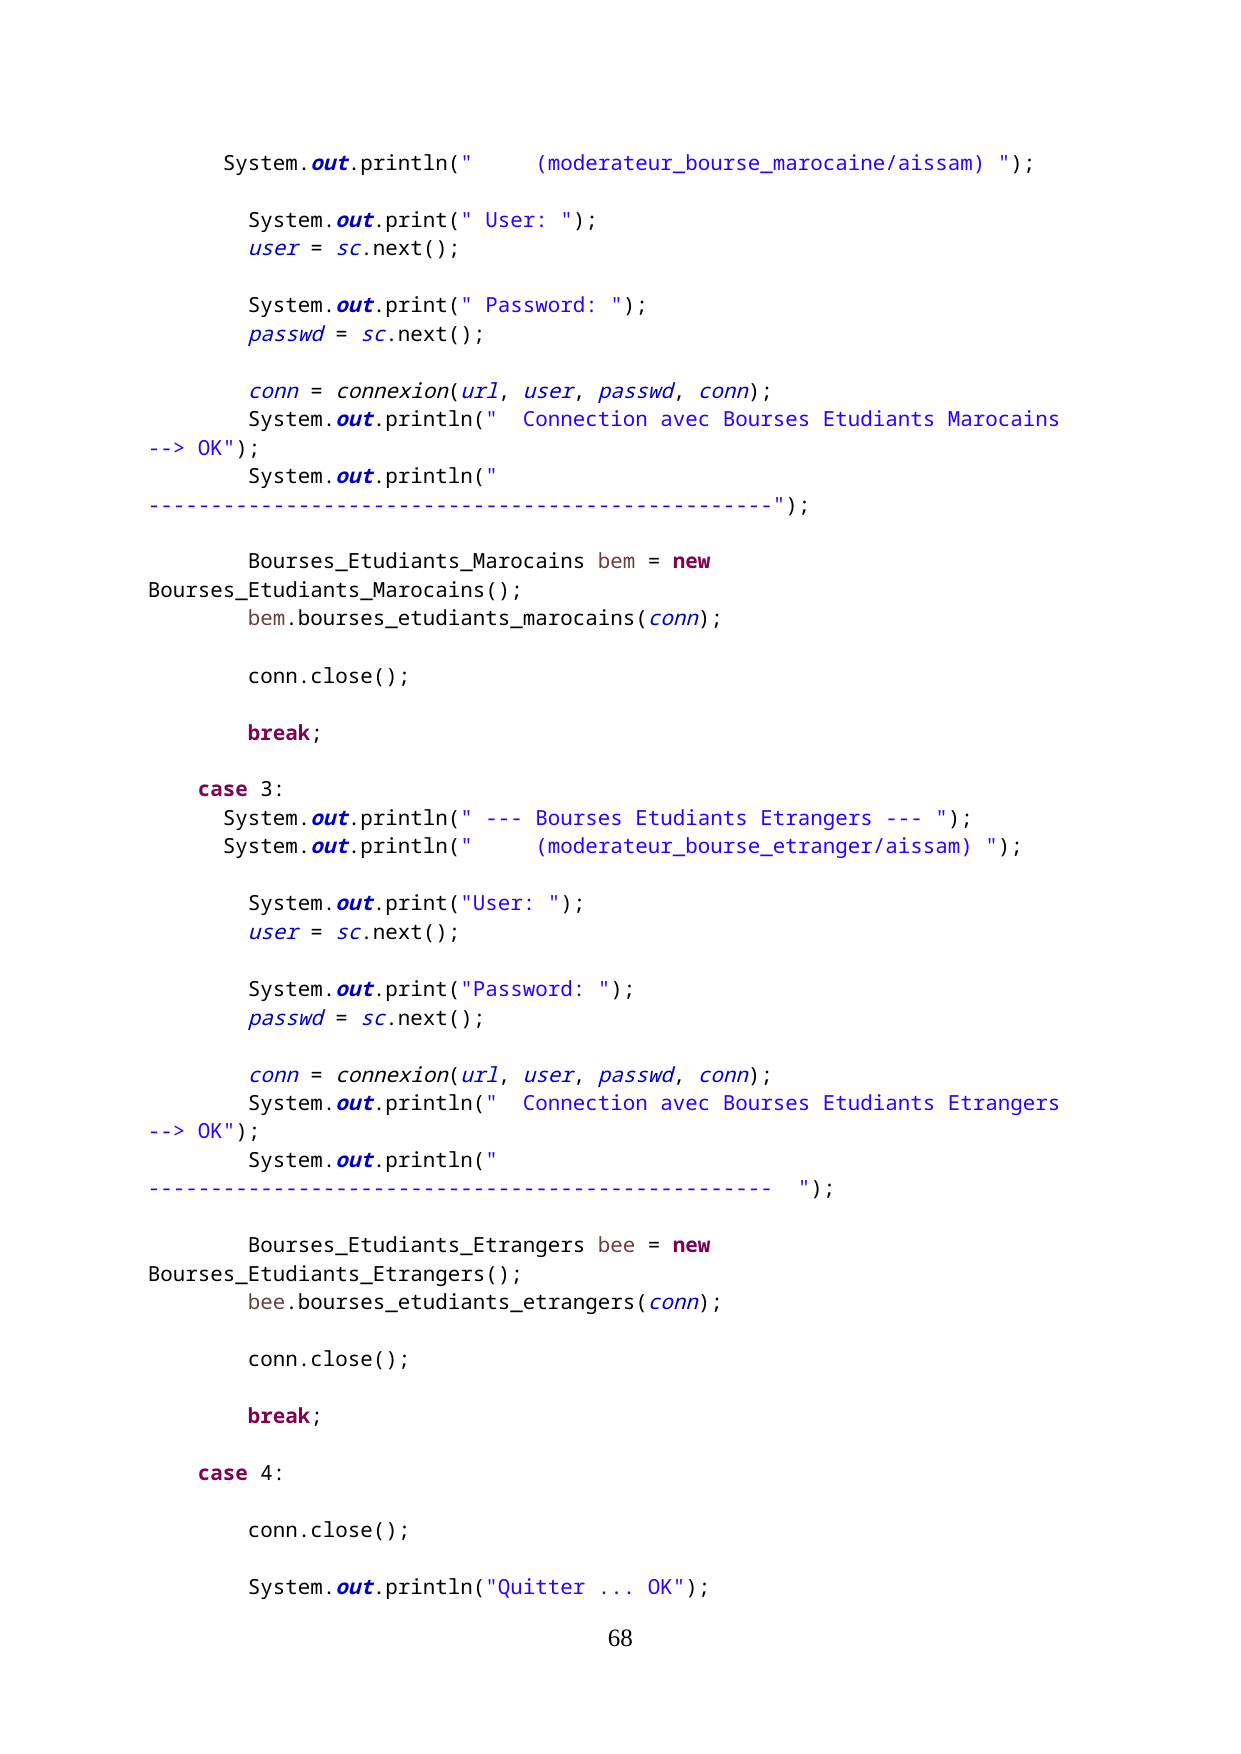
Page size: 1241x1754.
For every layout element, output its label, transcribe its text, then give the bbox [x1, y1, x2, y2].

text System.out.print(" Password: "); [148, 290, 1093, 319]
text System.out.println(" --- Bourses Etudiants Etrangers --- "); [148, 803, 1093, 831]
text Bourses_Etudiants_Etrangers bee = new Bourses_Etudiants_Etrangers(); [148, 1230, 1093, 1287]
text conn = connexion(url, user, passwd, conn); [148, 376, 1093, 404]
text user = sc.next(); [148, 917, 1093, 945]
text break; [148, 1401, 1093, 1430]
text System.out.println(" Connection avec Bourses Etudiants Etrangers --> OK"); [148, 1088, 1093, 1145]
text bee.bourses_etudiants_etrangers(conn); [148, 1287, 1093, 1316]
text System.out.println(" (moderateur_bourse_marocaine/aissam) "); [148, 148, 1093, 176]
text case 3: [148, 774, 1093, 803]
text bem.bourses_etudiants_marocains(conn); [148, 603, 1093, 632]
text System.out.print(" User: "); [148, 205, 1093, 233]
text System.out.println("Quitter ... OK"); [148, 1572, 1093, 1601]
text System.out.println(" --------------------------------------------------"); [148, 461, 1093, 518]
text passwd = sc.next(); [148, 319, 1093, 347]
text System.out.print("Password: "); [148, 974, 1093, 1003]
text System.out.println(" (moderateur_bourse_etranger/aissam) "); [148, 831, 1093, 860]
text System.out.print("User: "); [148, 888, 1093, 917]
text break; [148, 718, 1093, 746]
text conn = connexion(url, user, passwd, conn); [148, 1060, 1093, 1088]
text conn.close(); [148, 1344, 1093, 1373]
text passwd = sc.next(); [148, 1003, 1093, 1031]
text case 4: [148, 1458, 1093, 1487]
text conn.close(); [148, 1515, 1093, 1544]
text Bourses_Etudiants_Marocains bem = new Bourses_Etudiants_Marocains(); [148, 547, 1093, 603]
text System.out.println(" Connection avec Bourses Etudiants Marocains --> OK"); [148, 404, 1093, 461]
text user = sc.next(); [148, 233, 1093, 262]
text System.out.println(" -------------------------------------------------- "); [148, 1145, 1093, 1202]
text conn.close(); [148, 661, 1093, 689]
